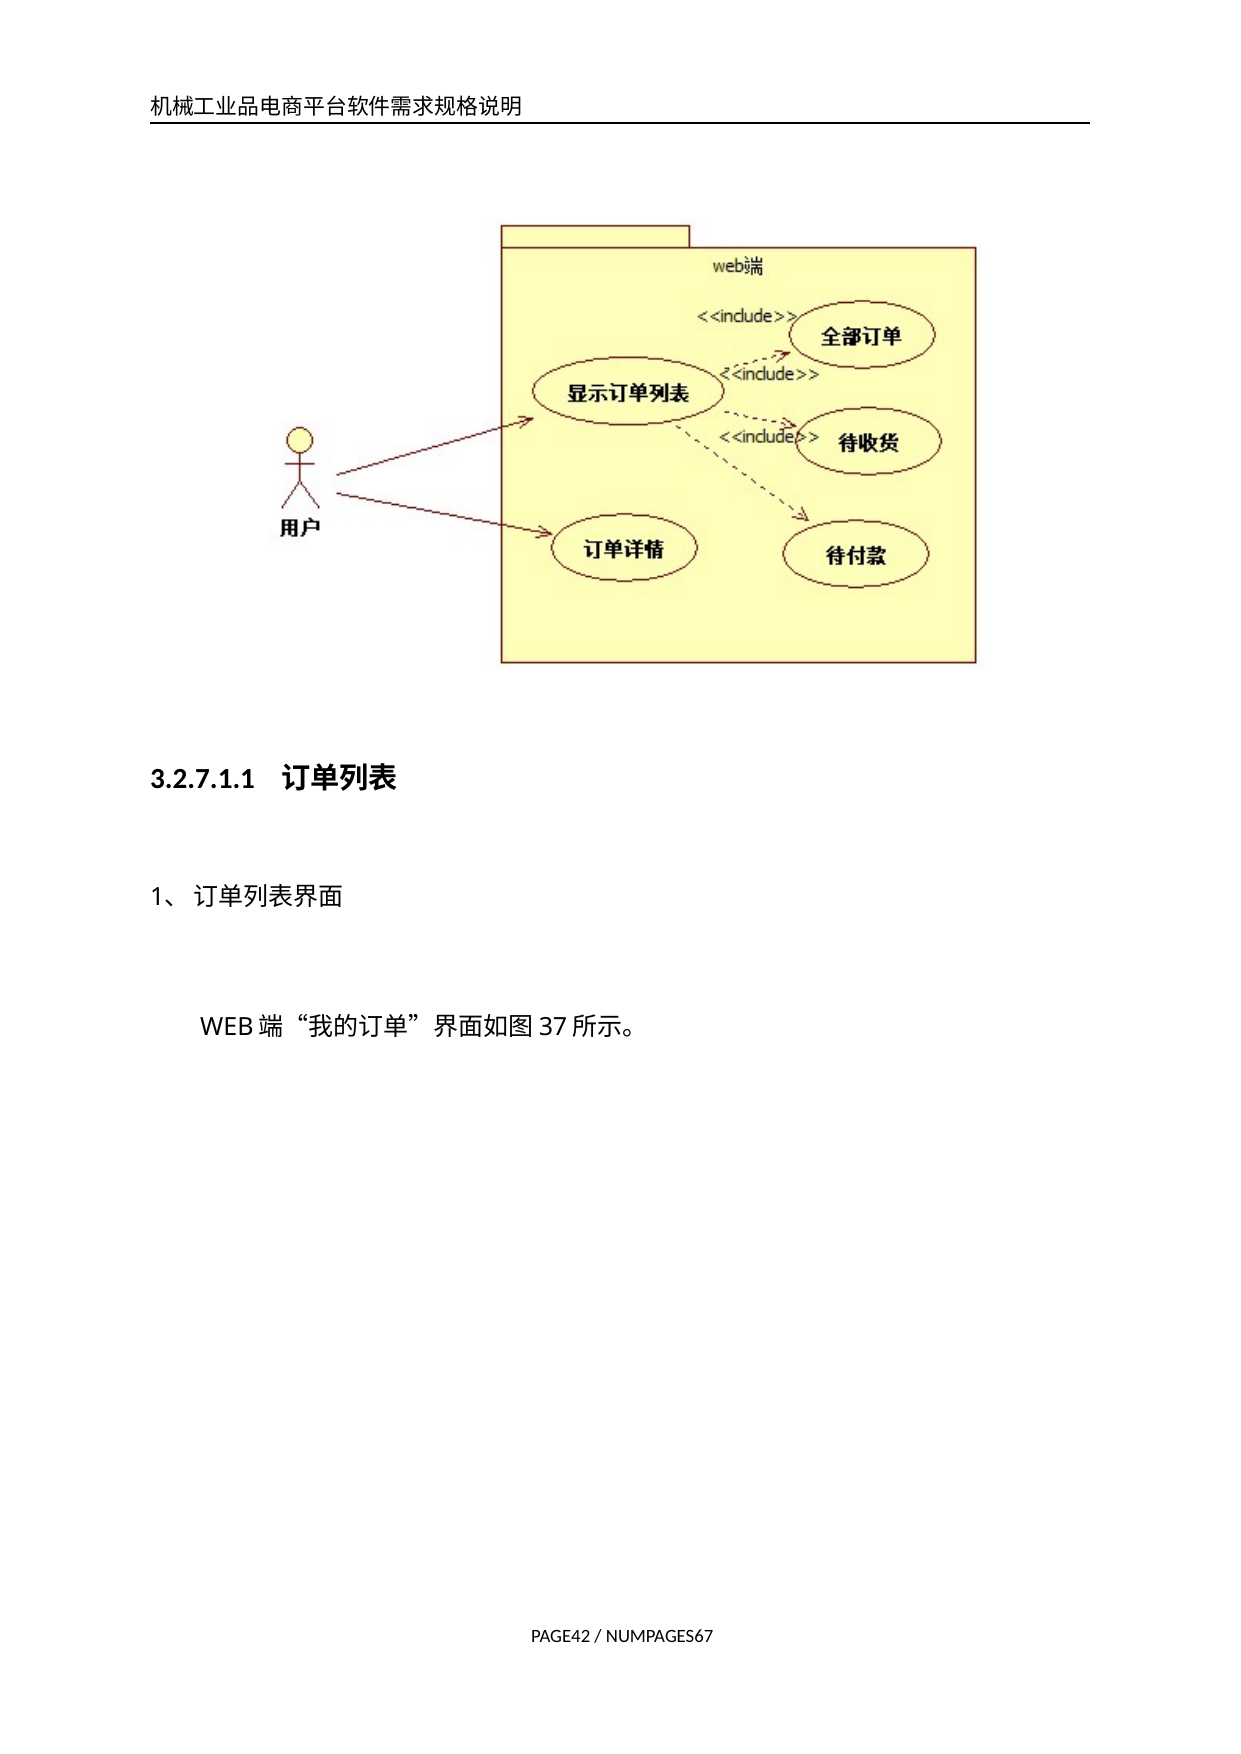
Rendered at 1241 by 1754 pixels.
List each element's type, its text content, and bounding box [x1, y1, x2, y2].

subtitle 订单列表 [150, 744, 1090, 809]
text WEB端“我的订单”界面如图37所示。 [150, 992, 1090, 1057]
picture [232, 194, 1008, 695]
list 订单列表界面 [150, 862, 1090, 927]
